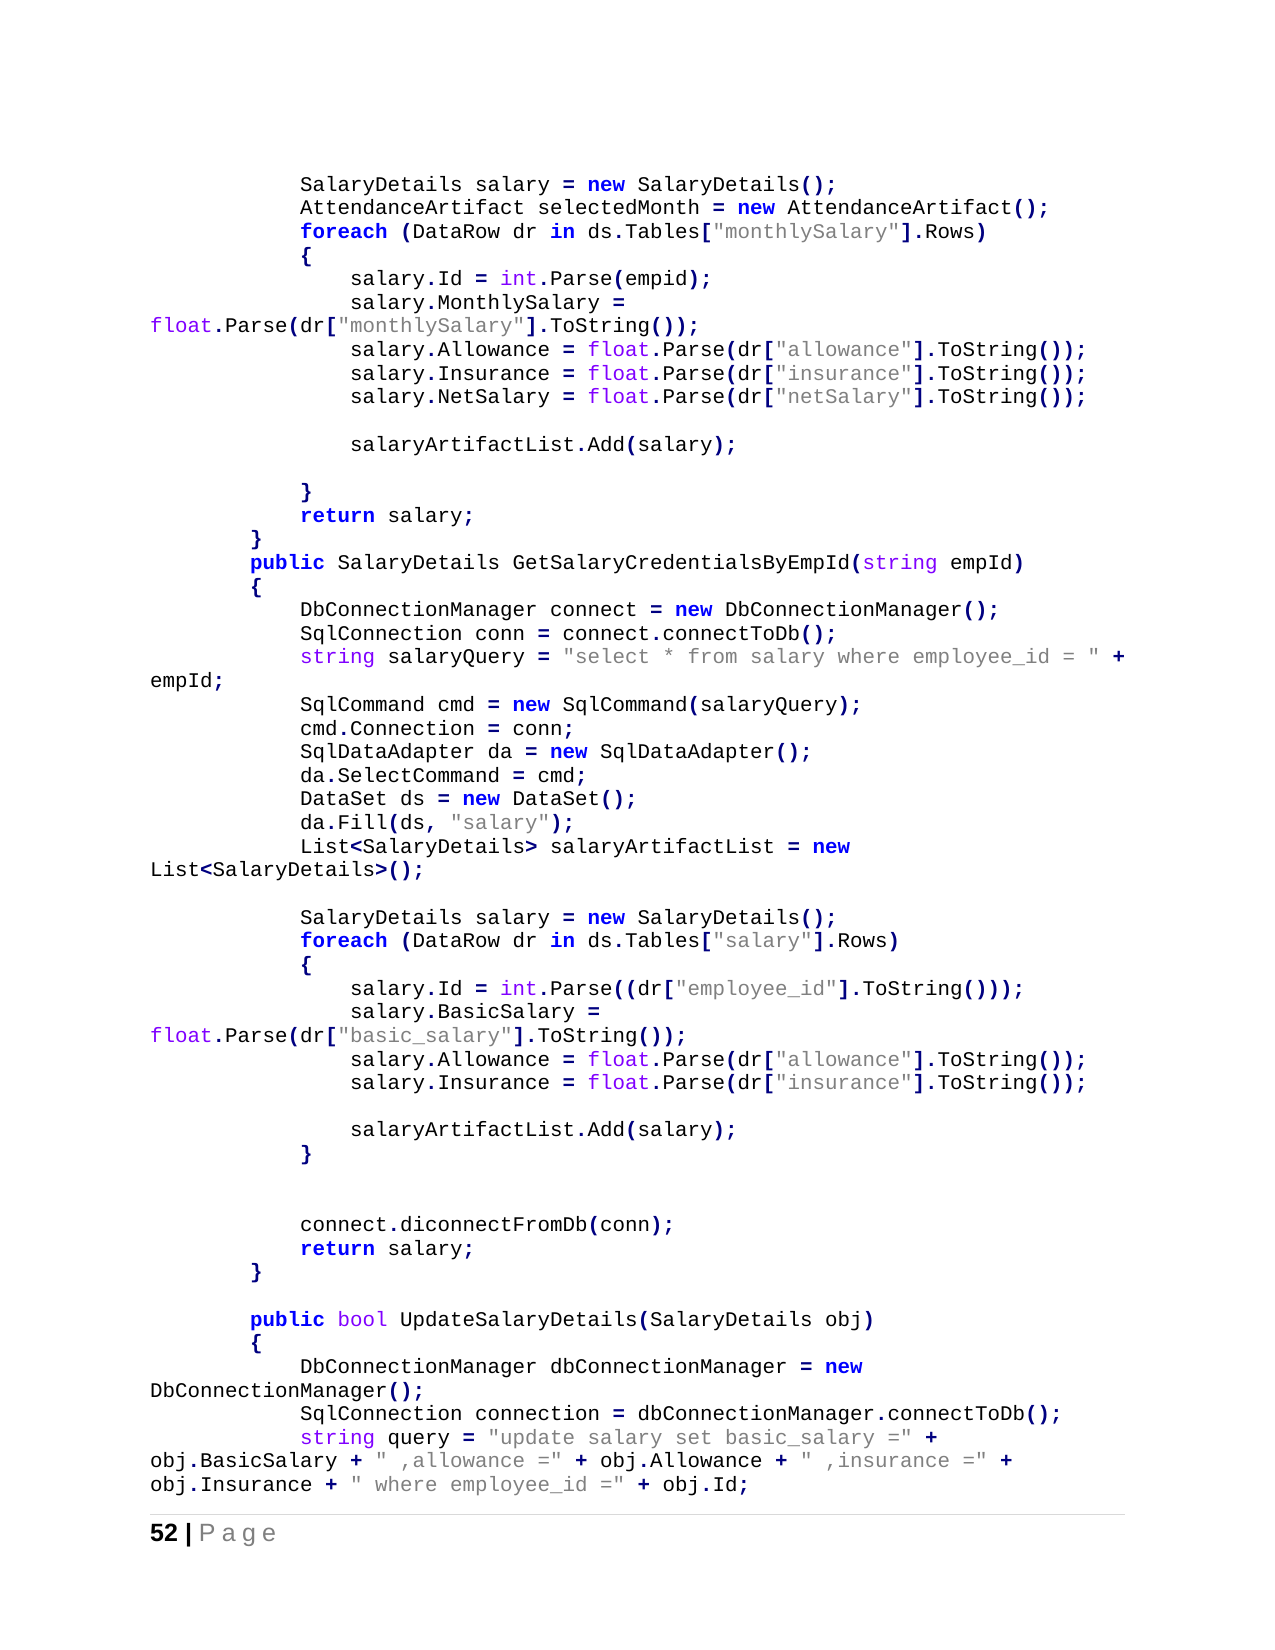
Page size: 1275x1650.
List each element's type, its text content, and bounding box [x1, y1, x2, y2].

text salary.Id = int.Parse((dr["employee_id"].ToString())); [150, 978, 1125, 1001]
text foreach (DataRow dr in ds.Tables["salary"].Rows) [150, 930, 1125, 954]
text salary.Allowance = float.Parse(dr["allowance"].ToString()); [150, 1048, 1125, 1072]
text foreach (DataRow dr in ds.Tables["monthlySalary"].Rows) [150, 221, 1125, 244]
text salaryArtifactList.Add(salary); [150, 1119, 1125, 1143]
text salary.Insurance = float.Parse(dr["insurance"].ToString()); [150, 363, 1125, 386]
text public SalaryDetails GetSalaryCredentialsByEmpId(string empId) [150, 552, 1125, 576]
text salary.Insurance = float.Parse(dr["insurance"].ToString()); [150, 1072, 1125, 1096]
text DataSet ds = new DataSet(); [150, 788, 1125, 812]
text } [150, 1143, 1125, 1167]
text { [150, 244, 1125, 268]
text DbConnectionManager dbConnectionManager = new DbConnectionManager(); [150, 1356, 1125, 1403]
text SqlDataAdapter da = new SqlDataAdapter(); [150, 741, 1125, 765]
text da.SelectCommand = cmd; [150, 765, 1125, 788]
text return salary; [150, 505, 1125, 528]
text string query = "update salary set basic_salary =" + obj.BasicSalary + " ,allowance =" + obj.Allowance + " ,insurance =" + obj.Insurance + " where employee_id =" + obj.Id; [150, 1427, 1125, 1498]
text da.Fill(ds, "salary"); [150, 812, 1125, 836]
text SalaryDetails salary = new SalaryDetails(); [150, 907, 1125, 930]
text string salaryQuery = "select * from salary where employee_id = " + empId; [150, 647, 1125, 694]
text { [150, 1332, 1125, 1356]
text public bool UpdateSalaryDetails(SalaryDetails obj) [150, 1309, 1125, 1332]
text salary.Id = int.Parse(empid); [150, 268, 1125, 292]
text cmd.Connection = conn; [150, 717, 1125, 741]
text { [150, 576, 1125, 599]
text SqlConnection conn = connect.connectToDb(); [150, 623, 1125, 647]
text salaryArtifactList.Add(salary); [150, 434, 1125, 457]
text } [150, 1261, 1125, 1285]
text { [150, 954, 1125, 978]
text List<SalaryDetails> salaryArtifactList = new List<SalaryDetails>(); [150, 836, 1125, 883]
text salary.NetSalary = float.Parse(dr["netSalary"].ToString()); [150, 386, 1125, 410]
text SalaryDetails salary = new SalaryDetails(); [150, 174, 1125, 197]
text connect.diconnectFromDb(conn); [150, 1214, 1125, 1238]
text } [150, 528, 1125, 552]
text salary.MonthlySalary = float.Parse(dr["monthlySalary"].ToString()); [150, 292, 1125, 339]
text salary.BasicSalary = float.Parse(dr["basic_salary"].ToString()); [150, 1001, 1125, 1048]
text SqlCommand cmd = new SqlCommand(salaryQuery); [150, 694, 1125, 717]
text } [150, 481, 1125, 505]
text DbConnectionManager connect = new DbConnectionManager(); [150, 599, 1125, 623]
text salary.Allowance = float.Parse(dr["allowance"].ToString()); [150, 339, 1125, 363]
text return salary; [150, 1238, 1125, 1261]
text SqlConnection connection = dbConnectionManager.connectToDb(); [150, 1403, 1125, 1427]
text AttendanceArtifact selectedMonth = new AttendanceArtifact(); [150, 197, 1125, 221]
